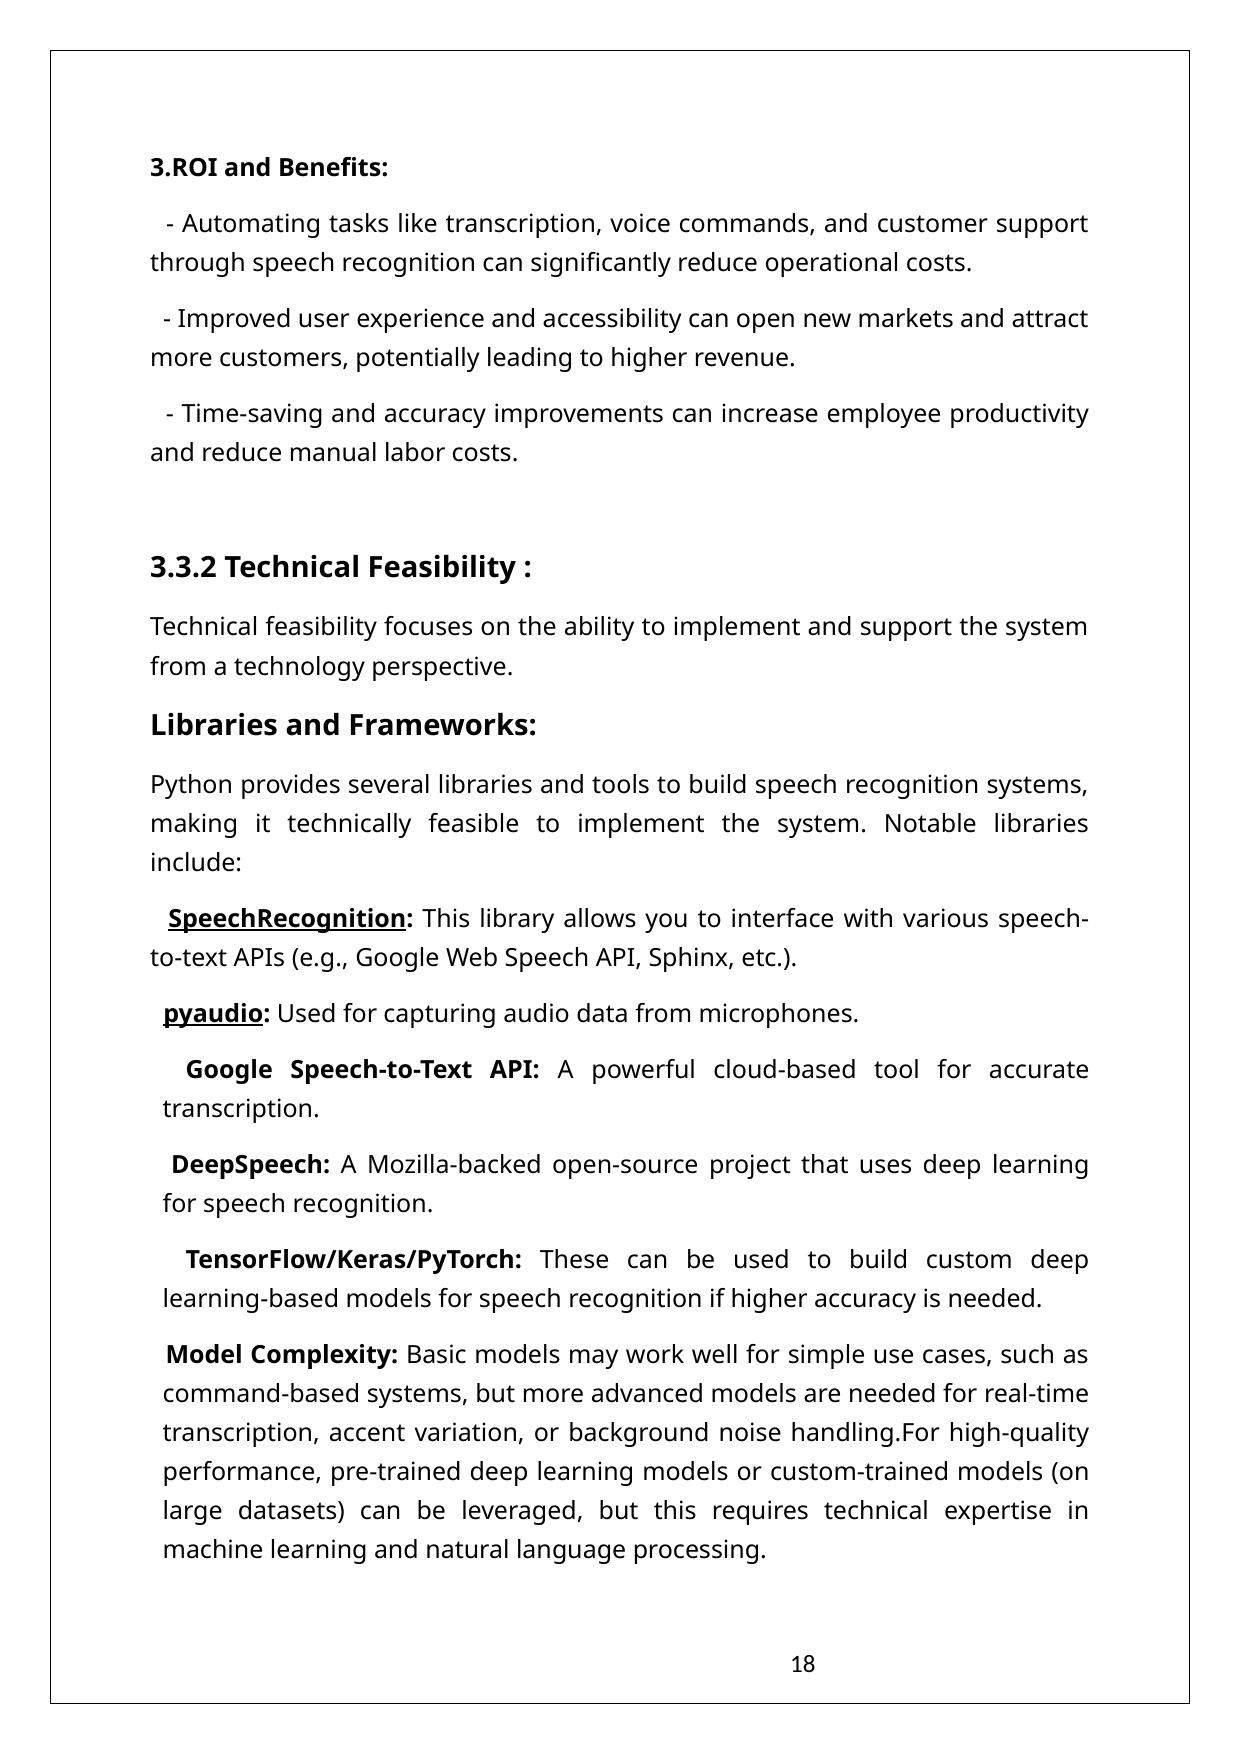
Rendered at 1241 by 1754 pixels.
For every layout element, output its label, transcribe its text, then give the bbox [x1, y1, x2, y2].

text Technical feasibility focuses on the ability to implement and support the system from a technology perspective. [150, 609, 1090, 682]
text 3.3.2 Technical Feasibility : [150, 547, 1090, 586]
text TensorFlow/Keras/PyTorch: These can be used to build custom deep learning-based models for speech recognition if higher accuracy is needed. [150, 1241, 1090, 1314]
text - Improved user experience and accessibility can open new markets and attract more customers, potentially leading to higher revenue. [150, 301, 1090, 374]
list Python provides several libraries and tools to build speech recognition systems, making it technically feasible to implement the system. Notable libraries include: [150, 766, 1090, 879]
text - Time-saving and accuracy improvements can increase employee productivity and reduce manual labor costs. [150, 396, 1090, 469]
text - Automating tasks like transcription, voice commands, and customer support through speech recognition can significantly reduce operational costs. [150, 206, 1090, 279]
text DeepSpeech: A Mozilla-backed open-source project that uses deep learning for speech recognition. [150, 1146, 1090, 1219]
text Google Speech-to-Text API: A powerful cloud-based tool for accurate transcription. [150, 1051, 1090, 1124]
list Libraries and Frameworks: [150, 704, 1090, 744]
text SpeechRecognition: This library allows you to interface with various speech-to-text APIs (e.g., Google Web Speech API, Sphinx, etc.). [150, 900, 1090, 974]
text pyaudio: Used for capturing audio data from microphones. [150, 995, 1090, 1029]
text 3.ROI and Benefits: [150, 150, 1090, 184]
text Model Complexity: Basic models may work well for simple use cases, such as command-based systems, but more advanced models are needed for real-time transcription, accent variation, or background noise handling.For high-quality performance, pre-trained deep learning models or custom-trained models (on large datasets) can be leveraged, but this requires technical expertise in machine learning and natural language processing. [150, 1336, 1090, 1566]
